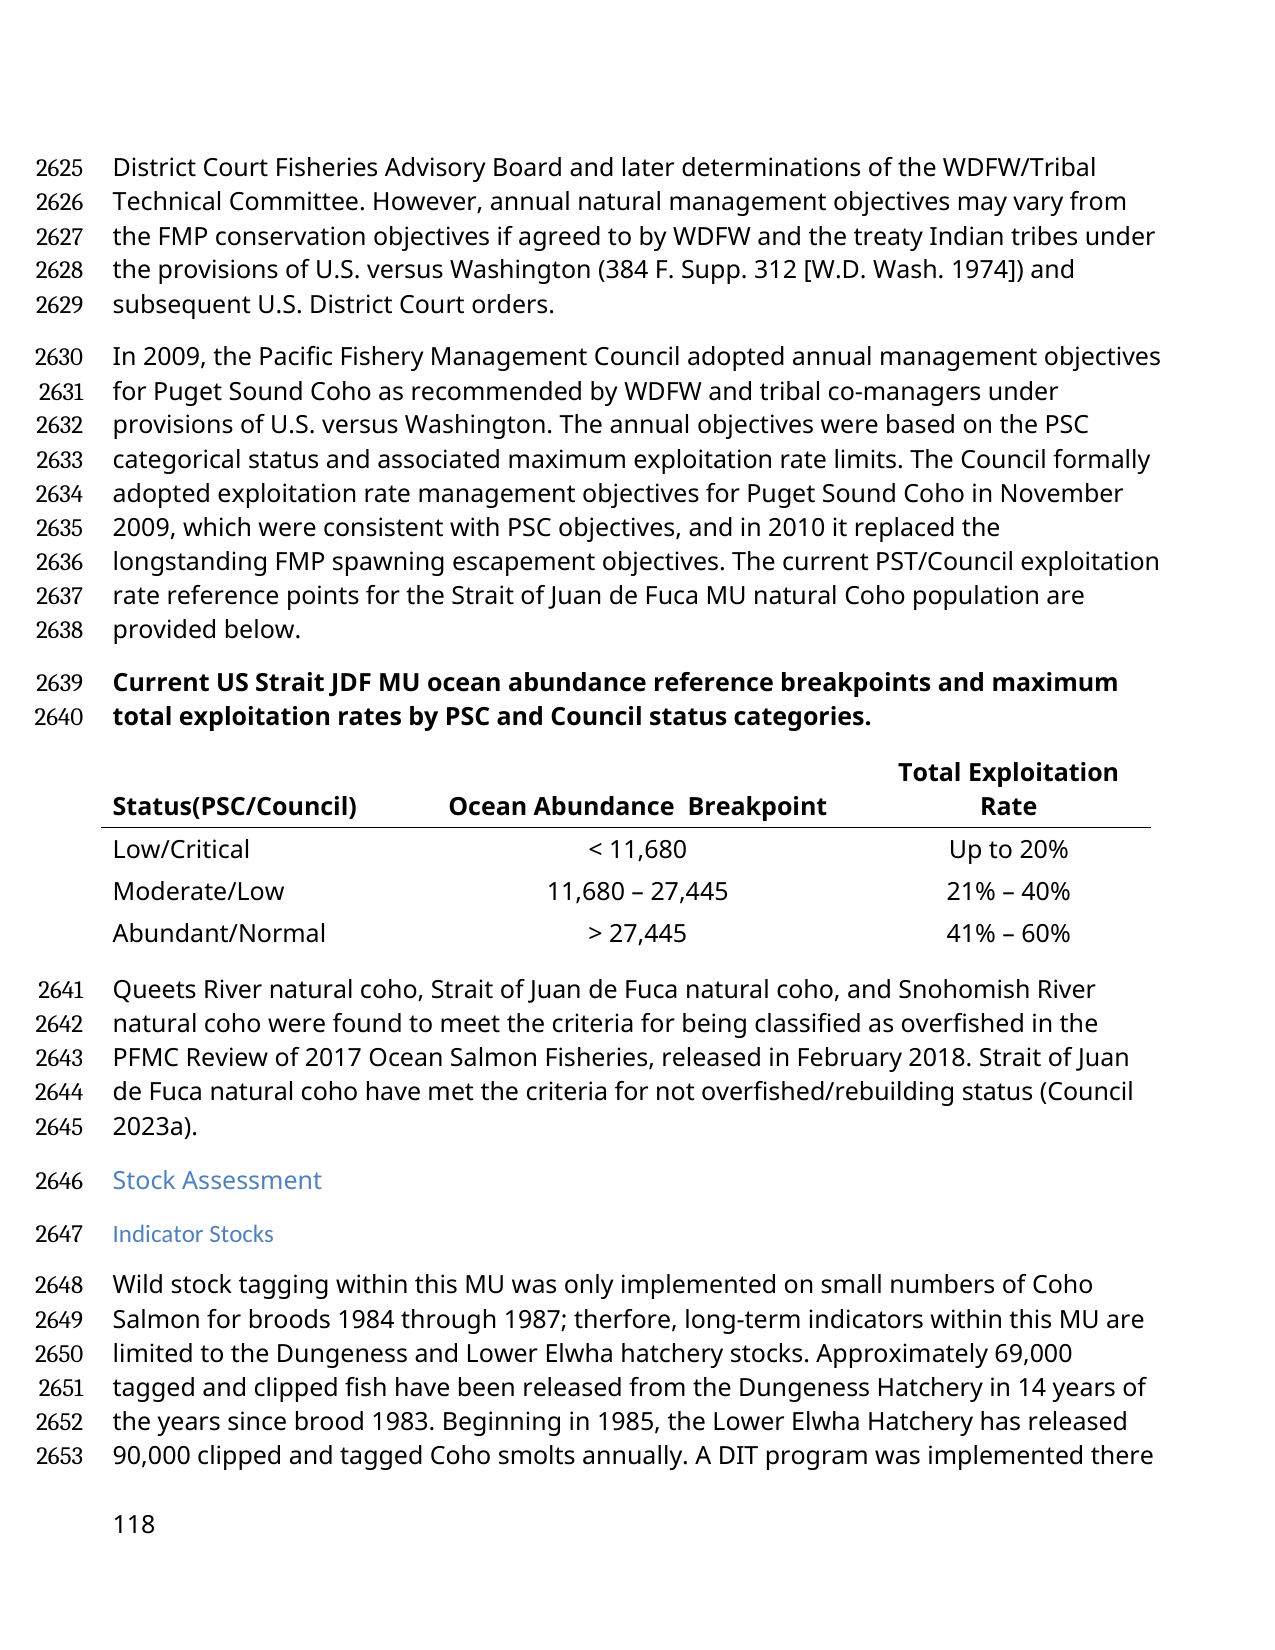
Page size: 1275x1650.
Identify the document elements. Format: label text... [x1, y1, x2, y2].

table_cell > 27,445 [409, 912, 866, 953]
table_cell 11,680 – 27,445 [409, 870, 866, 912]
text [112, 1267, 1162, 1472]
text Current US Strait JDF MU ocean abundance reference breakpoints and maximum total exploitation rates by PSC and Council status categories. [112, 664, 1162, 732]
table_cell < 11,680 [409, 828, 866, 870]
table_cell Up to 20% [866, 828, 1151, 870]
text In 2009, the Pacific Fishery Management Council adopted annual management objectives for Puget Sound Coho as recommended by WDFW and tribal co-managers under provisions of U.S. versus Washington. The annual objectives were based on the PSC categorical status and associated maximum exploitation rate limits. The Council formally adopted exploitation rate management objectives for Puget Sound Coho in November 2009, which were consistent with PSC objectives, and in 2010 it replaced the longstanding FMP spawning escapement objectives. The current PST/Council exploitation rate reference points for the Strait of Juan de Fuca MU natural Coho population are provided below. [112, 339, 1162, 646]
table_cell Abundant/Normal [101, 912, 409, 953]
text Queets River natural coho, Strait of Juan de Fuca natural coho, and Snohomish River natural coho were found to meet the criteria for being classified as overfished in the PFMC Review of 2017 Ocean Salmon Fisheries, released in February 2018. Strait of Juan de Fuca natural coho have met the criteria for not overfished/rebuilding status (Council 2023a). [112, 972, 1162, 1142]
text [112, 150, 1162, 320]
table_cell Low/Critical [101, 828, 409, 870]
table_cell 21% – 40% [866, 870, 1151, 912]
table_header Total Exploitation Rate [866, 751, 1151, 827]
subtitle Indicator Stocks [112, 1218, 1162, 1248]
table_header Status(PSC/Council) [101, 751, 409, 827]
subtitle Stock Assessment [112, 1163, 1162, 1197]
table_header Ocean Abundance Breakpoint [409, 751, 866, 827]
table_cell Moderate/Low [101, 870, 409, 912]
table_cell 41% – 60% [866, 912, 1151, 953]
